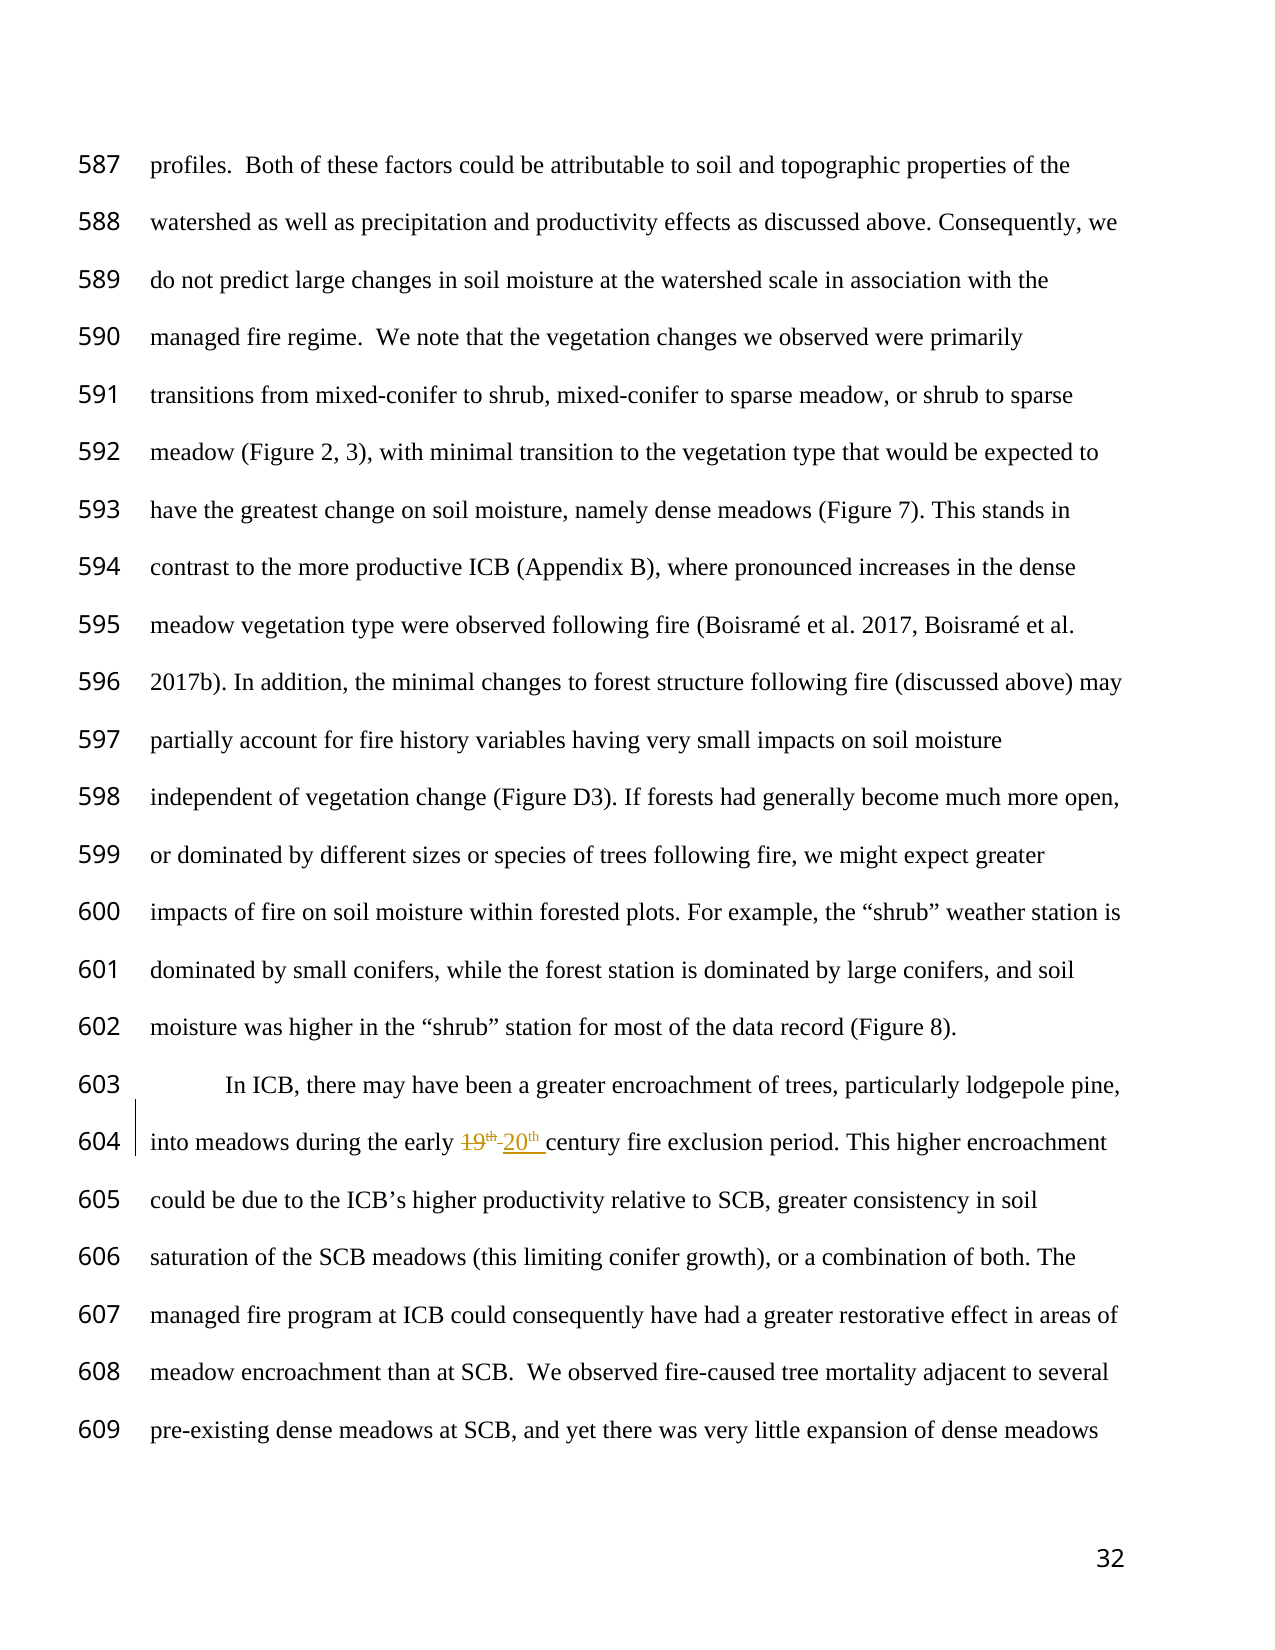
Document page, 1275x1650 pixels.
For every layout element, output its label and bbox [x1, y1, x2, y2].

text [150, 150, 1125, 1041]
text [150, 1070, 1125, 1444]
